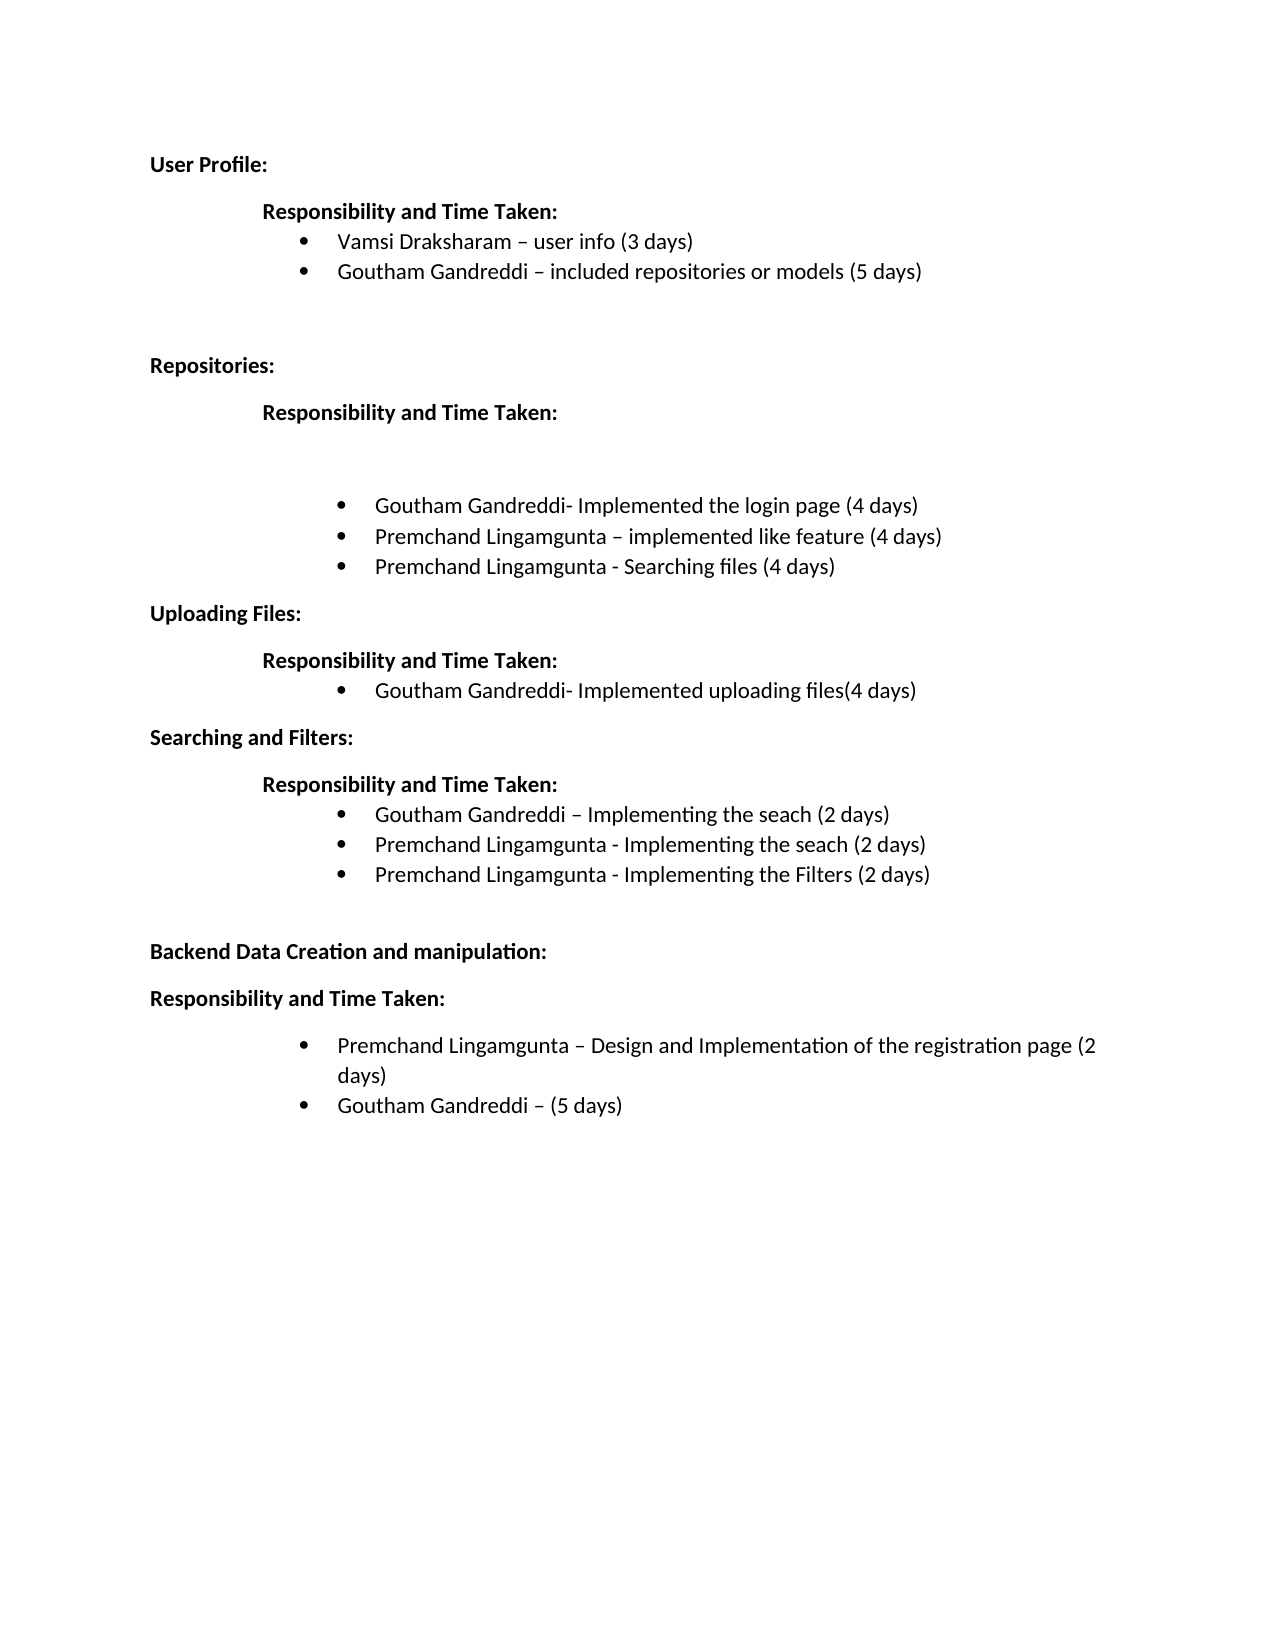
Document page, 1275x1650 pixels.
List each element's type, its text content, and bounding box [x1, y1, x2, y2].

list Responsibility and Time Taken: [262, 197, 1125, 225]
text Backend Data Creation and manipulation: [150, 937, 1125, 966]
list Premchand Lingamgunta – implemented like feature (4 days) [337, 522, 1125, 550]
text Uploading Files: [150, 599, 1125, 627]
list Responsibility and Time Taken: [262, 398, 1125, 426]
list Responsibility and Time Taken: [262, 770, 1125, 798]
list Vamsi Draksharam – user info (3 days) [300, 227, 1125, 255]
text Repositories: [150, 351, 1125, 379]
list Responsibility and Time Taken: [262, 646, 1125, 674]
list Goutham Gandreddi – Implementing the seach (2 days) [337, 800, 1125, 828]
text User Profile: [150, 150, 1125, 178]
list Goutham Gandreddi- Implemented uploading files(4 days) [337, 676, 1125, 704]
list Premchand Lingamgunta - Implementing the seach (2 days) [337, 830, 1125, 858]
list Goutham Gandreddi – (5 days) [300, 1092, 1125, 1120]
list Premchand Lingamgunta - Searching files (4 days) [337, 552, 1125, 580]
list Goutham Gandreddi- Implemented the login page (4 days) [337, 492, 1125, 520]
list Goutham Gandreddi – included repositories or models (5 days) [300, 257, 1125, 285]
text Searching and Filters: [150, 723, 1125, 751]
list Premchand Lingamgunta – Design and Implementation of the registration page (2 days) [300, 1031, 1125, 1089]
list Premchand Lingamgunta - Implementing the Filters (2 days) [337, 860, 1125, 888]
text Responsibility and Time Taken: [150, 984, 1125, 1012]
